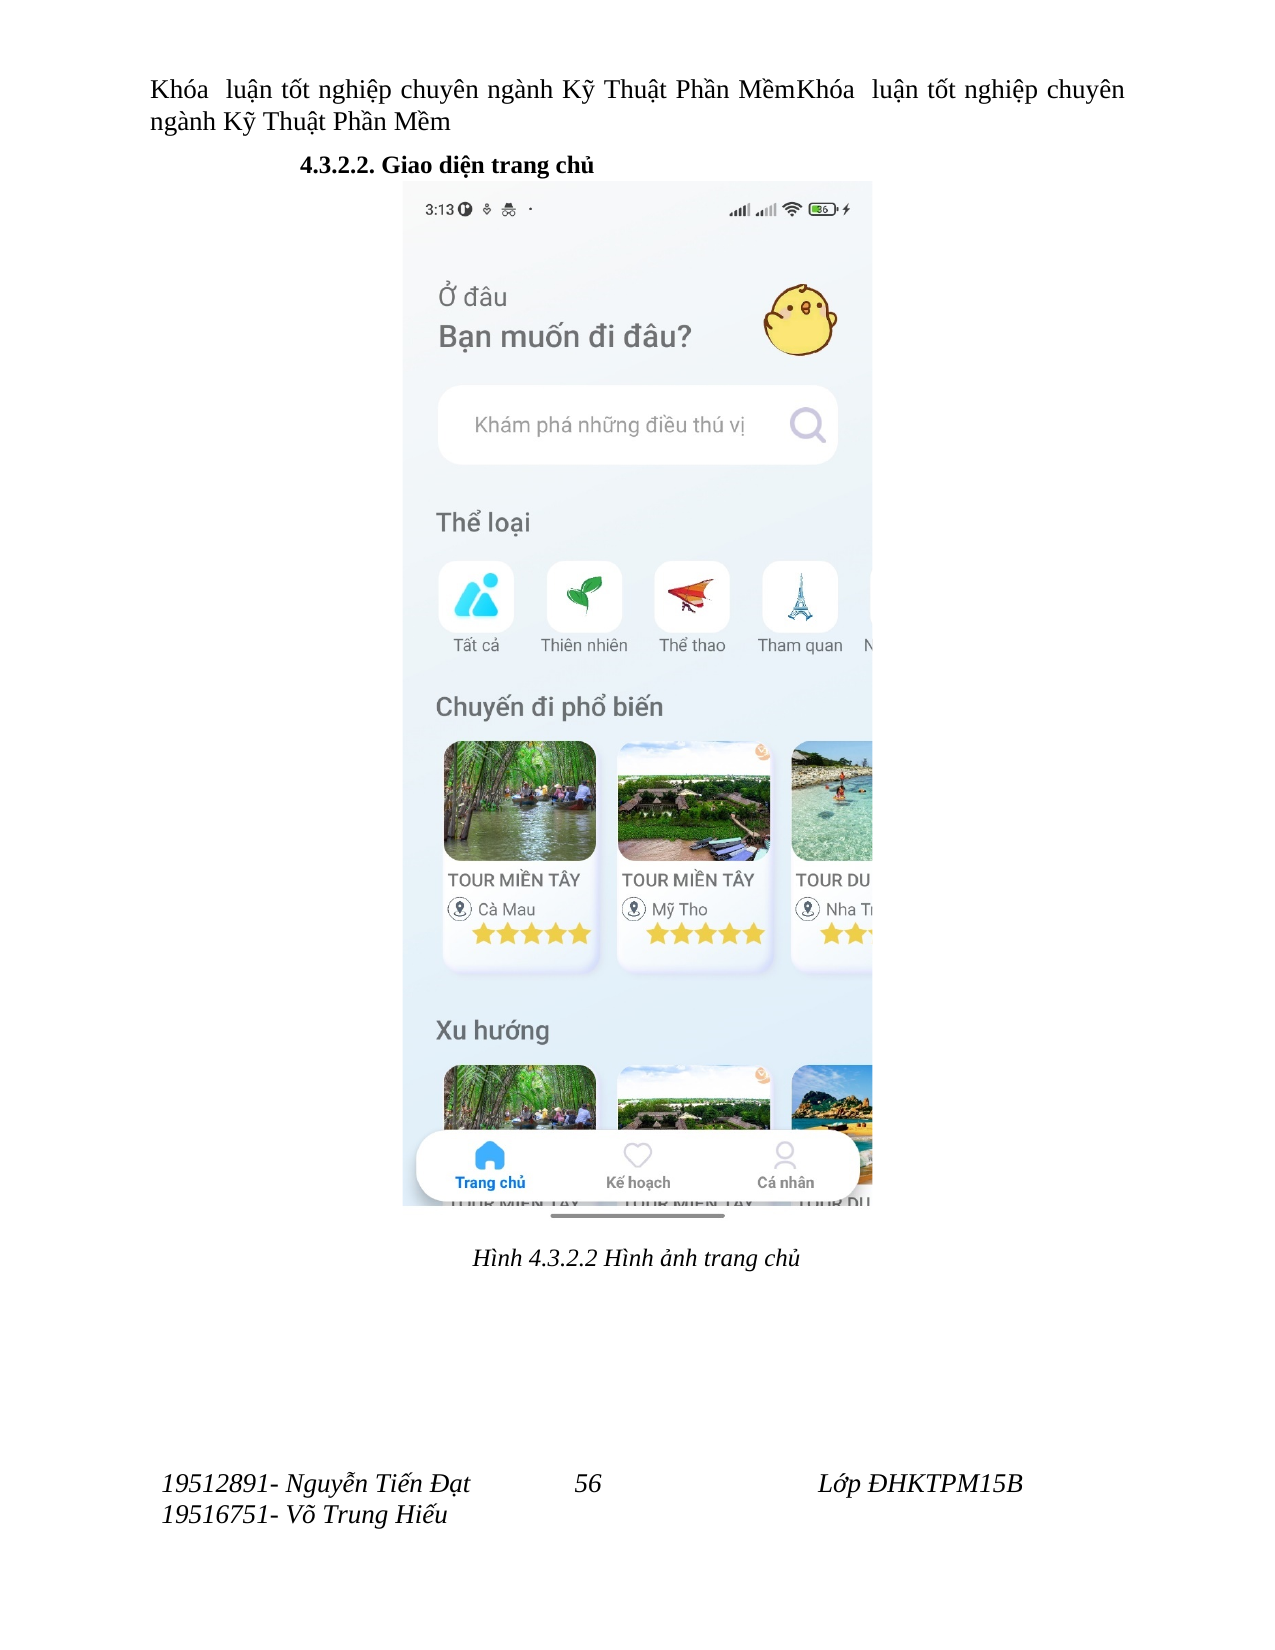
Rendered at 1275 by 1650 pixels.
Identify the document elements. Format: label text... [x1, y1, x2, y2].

subtitle 4.3.2.2. Giao diện trang chủ [300, 150, 1125, 179]
text Hình 4.3.2.2 Hình ảnh trang chủ [150, 1243, 1125, 1272]
picture [402, 181, 873, 1225]
